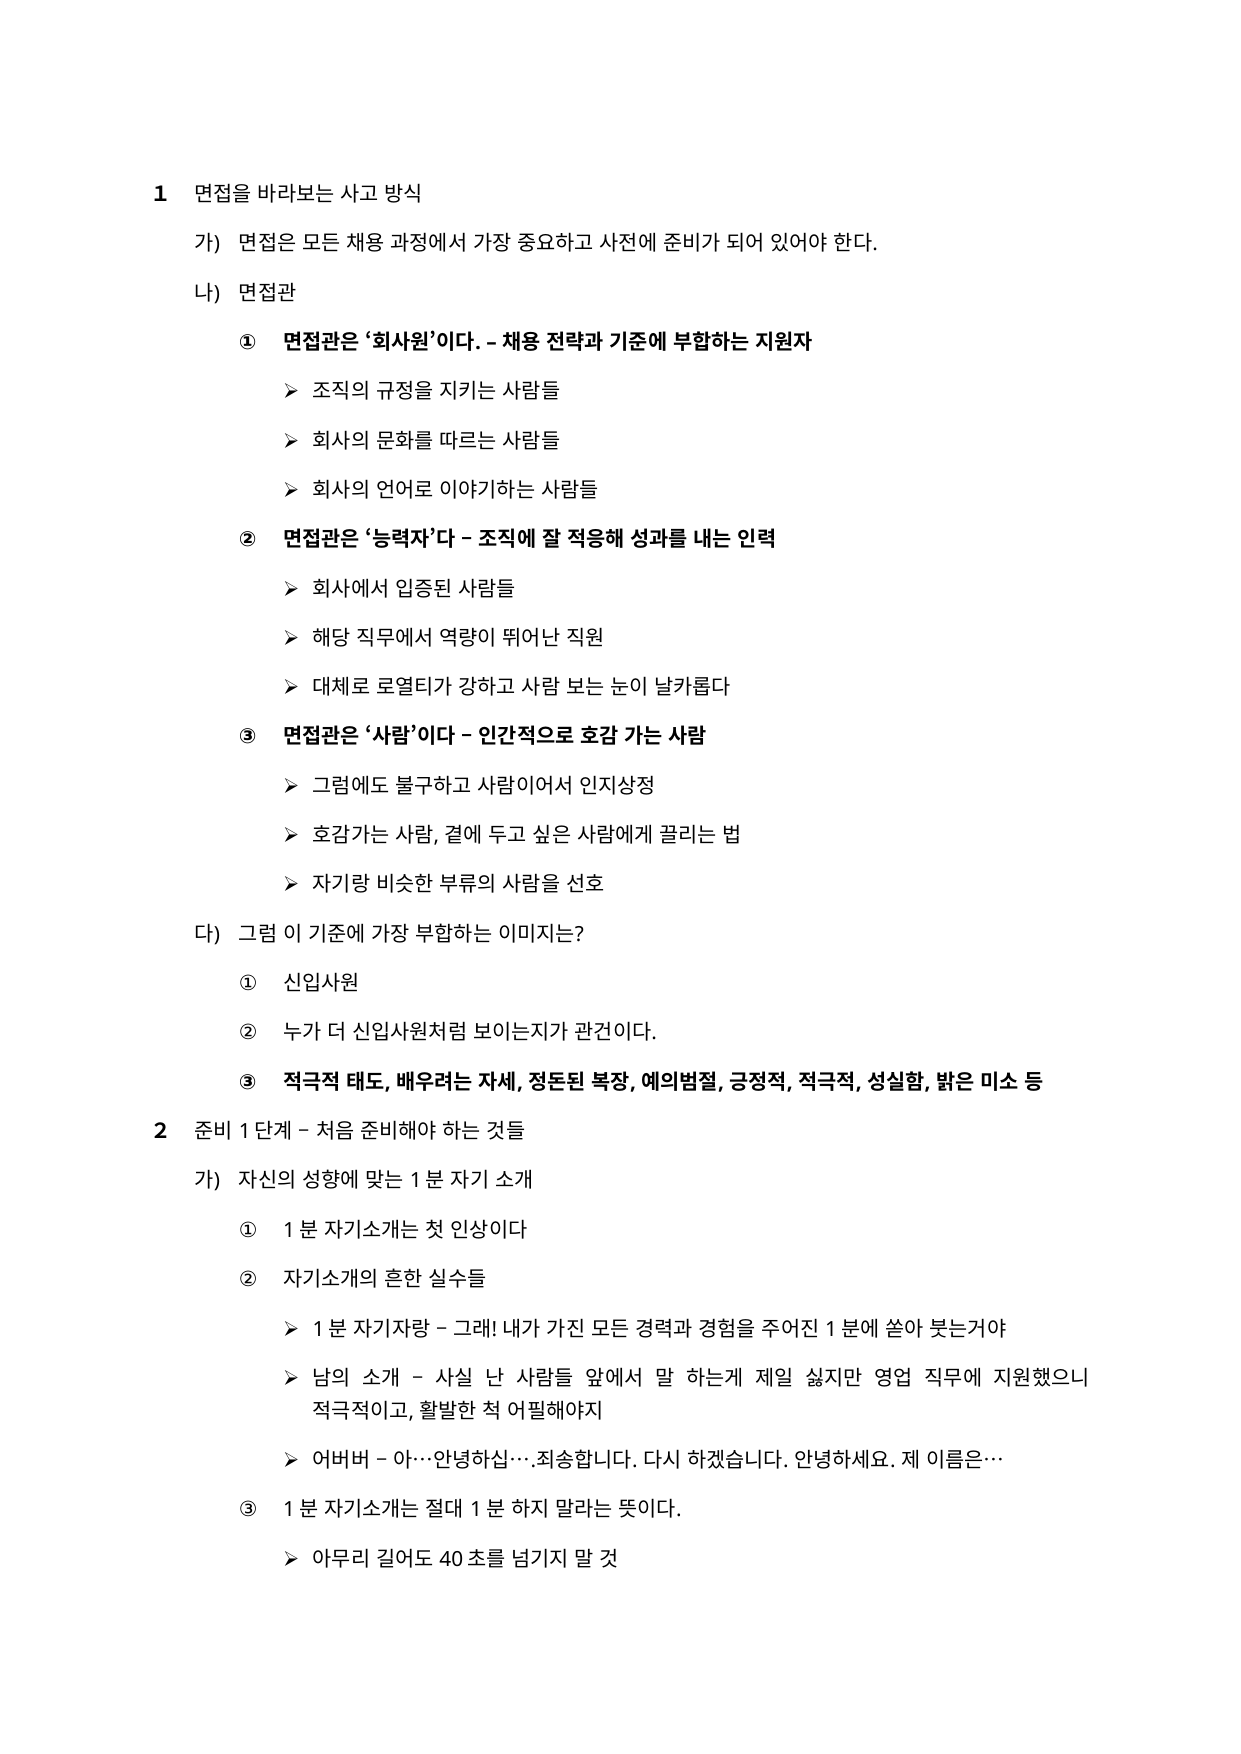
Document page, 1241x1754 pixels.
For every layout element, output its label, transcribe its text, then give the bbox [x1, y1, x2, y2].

list 회사의 문화를 따르는 사람들 [283, 424, 1090, 454]
list 호감가는 사람, 곁에 두고 싶은 사람에게 끌리는 법 [283, 818, 1090, 848]
list 면접관은 ‘회사원’이다. – 채용 전략과 기준에 부합하는 지원자 [239, 325, 1090, 356]
list 1분 자기자랑 – 그래! 내가 가진 모든 경력과 경험을 주어진 1분에 쏟아 붓는거야 [283, 1312, 1090, 1342]
list 면접관은 ‘능력자’다 – 조직에 잘 적응해 성과를 내는 인력 [239, 522, 1090, 553]
list 면접은 모든 채용 과정에서 가장 중요하고 사전에 준비가 되어 있어야 한다. [194, 226, 1090, 257]
list 자신의 성향에 맞는 1분 자기 소개 [194, 1164, 1090, 1194]
list 자기소개의 흔한 실수들 [239, 1262, 1090, 1293]
list 조직의 규정을 지키는 사람들 [283, 374, 1090, 405]
list 1분 자기소개는 첫 인상이다 [239, 1213, 1090, 1243]
list 자기랑 비슷한 부류의 사람을 선호 [283, 868, 1090, 898]
list 아무리 길어도 40초를 넘기지 말 것 [283, 1542, 1090, 1572]
list 남의 소개 – 사실 난 사람들 앞에서 말 하는게 제일 싫지만 영업 직무에 지원했으니 적극적이고, 활발한 척 어필해야지 [283, 1361, 1090, 1424]
list 어버버 – 아…안녕하십….죄송합니다. 다시 하겠습니다. 안녕하세요. 제 이름은… [283, 1443, 1090, 1473]
list 면접관은 ‘사람’이다 – 인간적으로 호감 가는 사람 [239, 719, 1090, 750]
list 신입사원 [239, 966, 1090, 997]
list 회사에서 입증된 사람들 [283, 572, 1090, 602]
list 그럼에도 불구하고 사람이어서 인지상정 [283, 769, 1090, 799]
list 면접을 바라보는 사고 방식 [150, 177, 1090, 207]
list 1분 자기소개는 절대 1분 하지 말라는 뜻이다. [239, 1493, 1090, 1523]
list 대체로 로열티가 강하고 사람 보는 눈이 날카롭다 [283, 670, 1090, 701]
list 적극적 태도, 배우려는 자세, 정돈된 복장, 예의범절, 긍정적, 적극적, 성실함, 밝은 미소 등 [239, 1065, 1090, 1095]
list 누가 더 신입사원처럼 보이는지가 관건이다. [239, 1016, 1090, 1046]
list 해당 직무에서 역량이 뛰어난 직원 [283, 621, 1090, 651]
list 회사의 언어로 이야기하는 사람들 [283, 473, 1090, 503]
list 면접관 [194, 276, 1090, 306]
list 준비 1단계 – 처음 준비해야 하는 것들 [150, 1114, 1090, 1145]
list 그럼 이 기준에 가장 부합하는 이미지는? [194, 917, 1090, 947]
